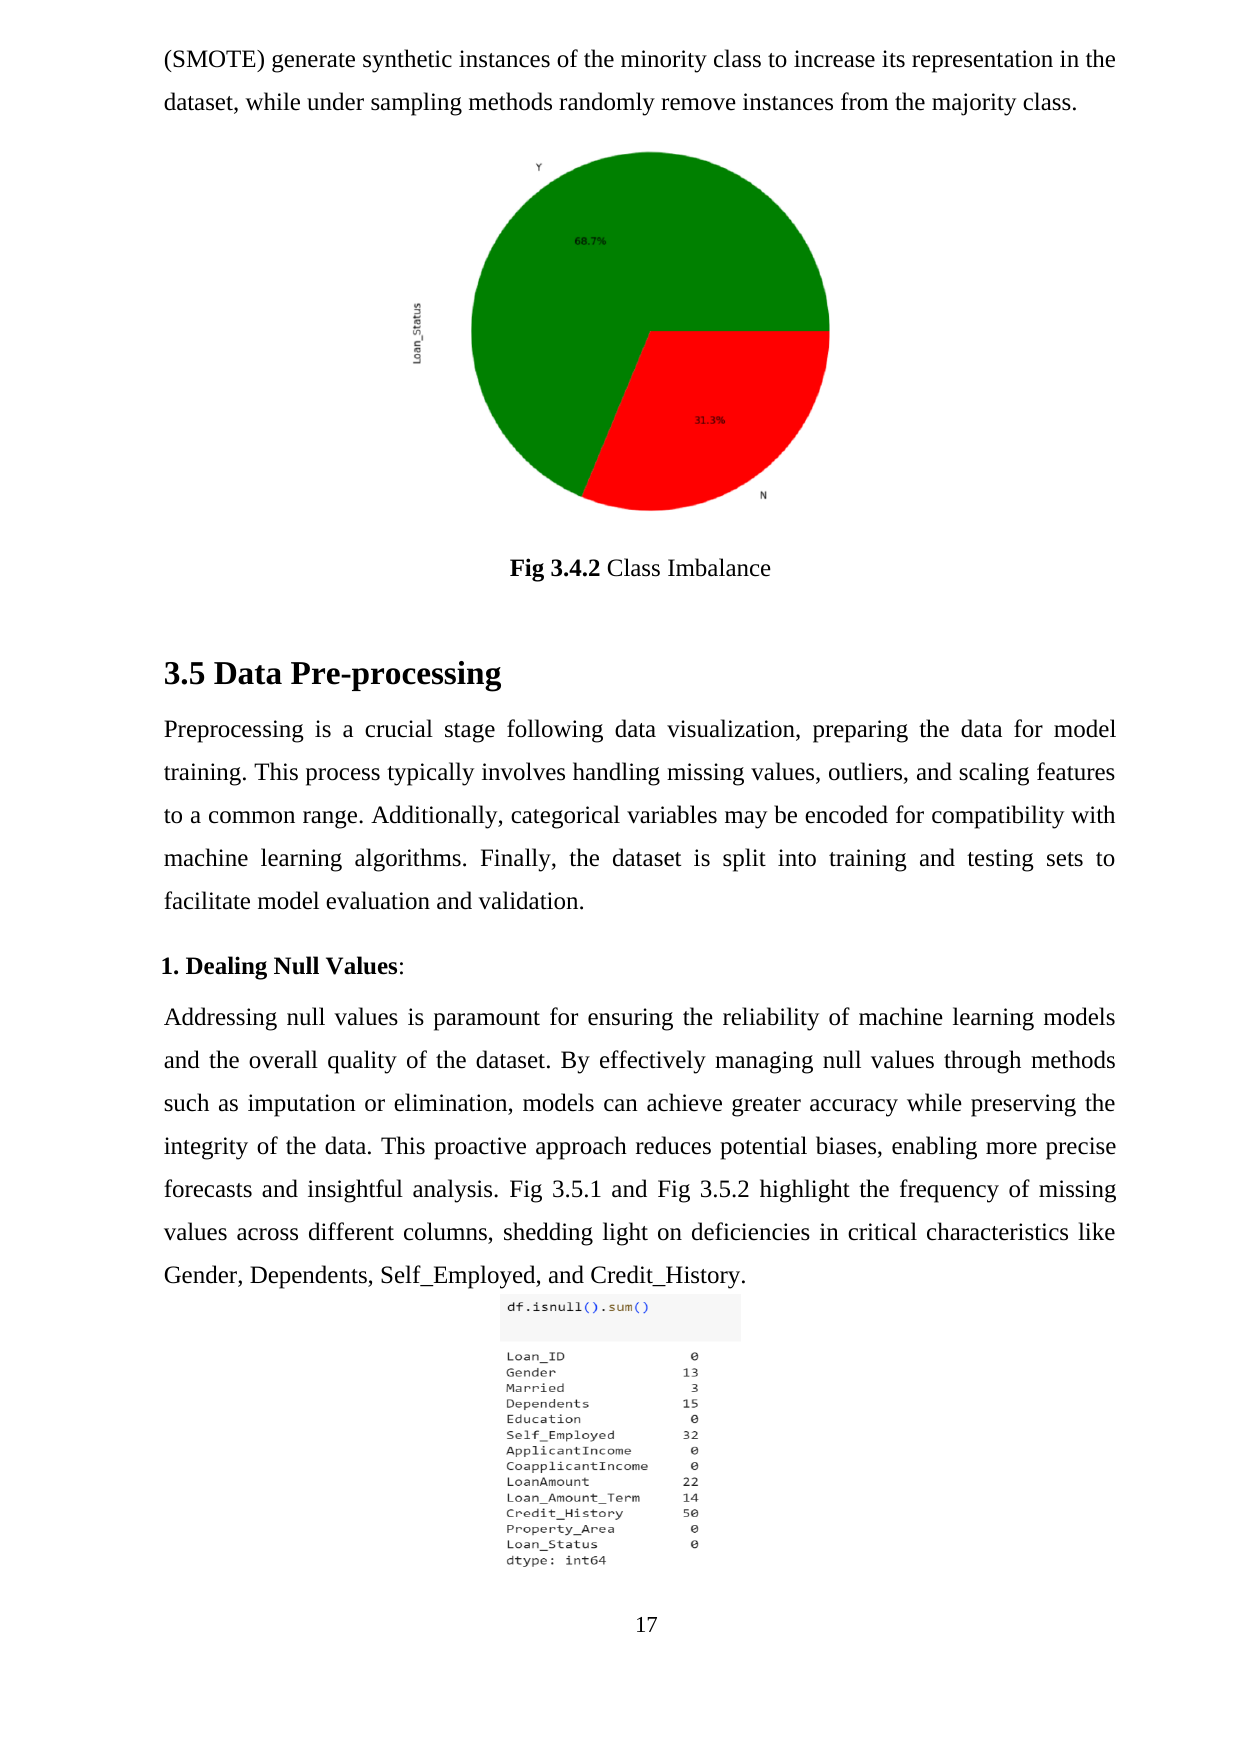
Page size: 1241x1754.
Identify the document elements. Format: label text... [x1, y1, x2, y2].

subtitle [163, 44, 1117, 116]
subtitle 3.5 Data Pre-processing [163, 654, 1117, 692]
subtitle Preprocessing is a crucial stage following data visualization, preparing the data for model training. This process typically involves handling missing values, outliers, and scaling features to a common range. Additionally, categorical variables may be encoded for compatibility with machine learning algorithms. Finally, the dataset is split into training and testing sets to facilitate model evaluation and validation. [163, 714, 1117, 915]
subtitle 1. Dealing Null Values: [160, 951, 1117, 980]
subtitle Addressing null values is paramount for ensuring the reliability of machine learning models and the overall quality of the dataset. By effectively managing null values through methods such as imputation or elimination, models can achieve greater accuracy while preserving the integrity of the data. This proactive approach reduces potential biases, enabling more precise forecasts and insightful analysis. Fig 3.5.1 and Fig 3.5.2 highlight the frequency of missing values across different columns, shedding light on deficiencies in critical characteristics like Gender, Dependents, Self_Employed, and Credit_History. [163, 1002, 1117, 1289]
picture [403, 116, 850, 517]
picture [500, 1294, 741, 1577]
